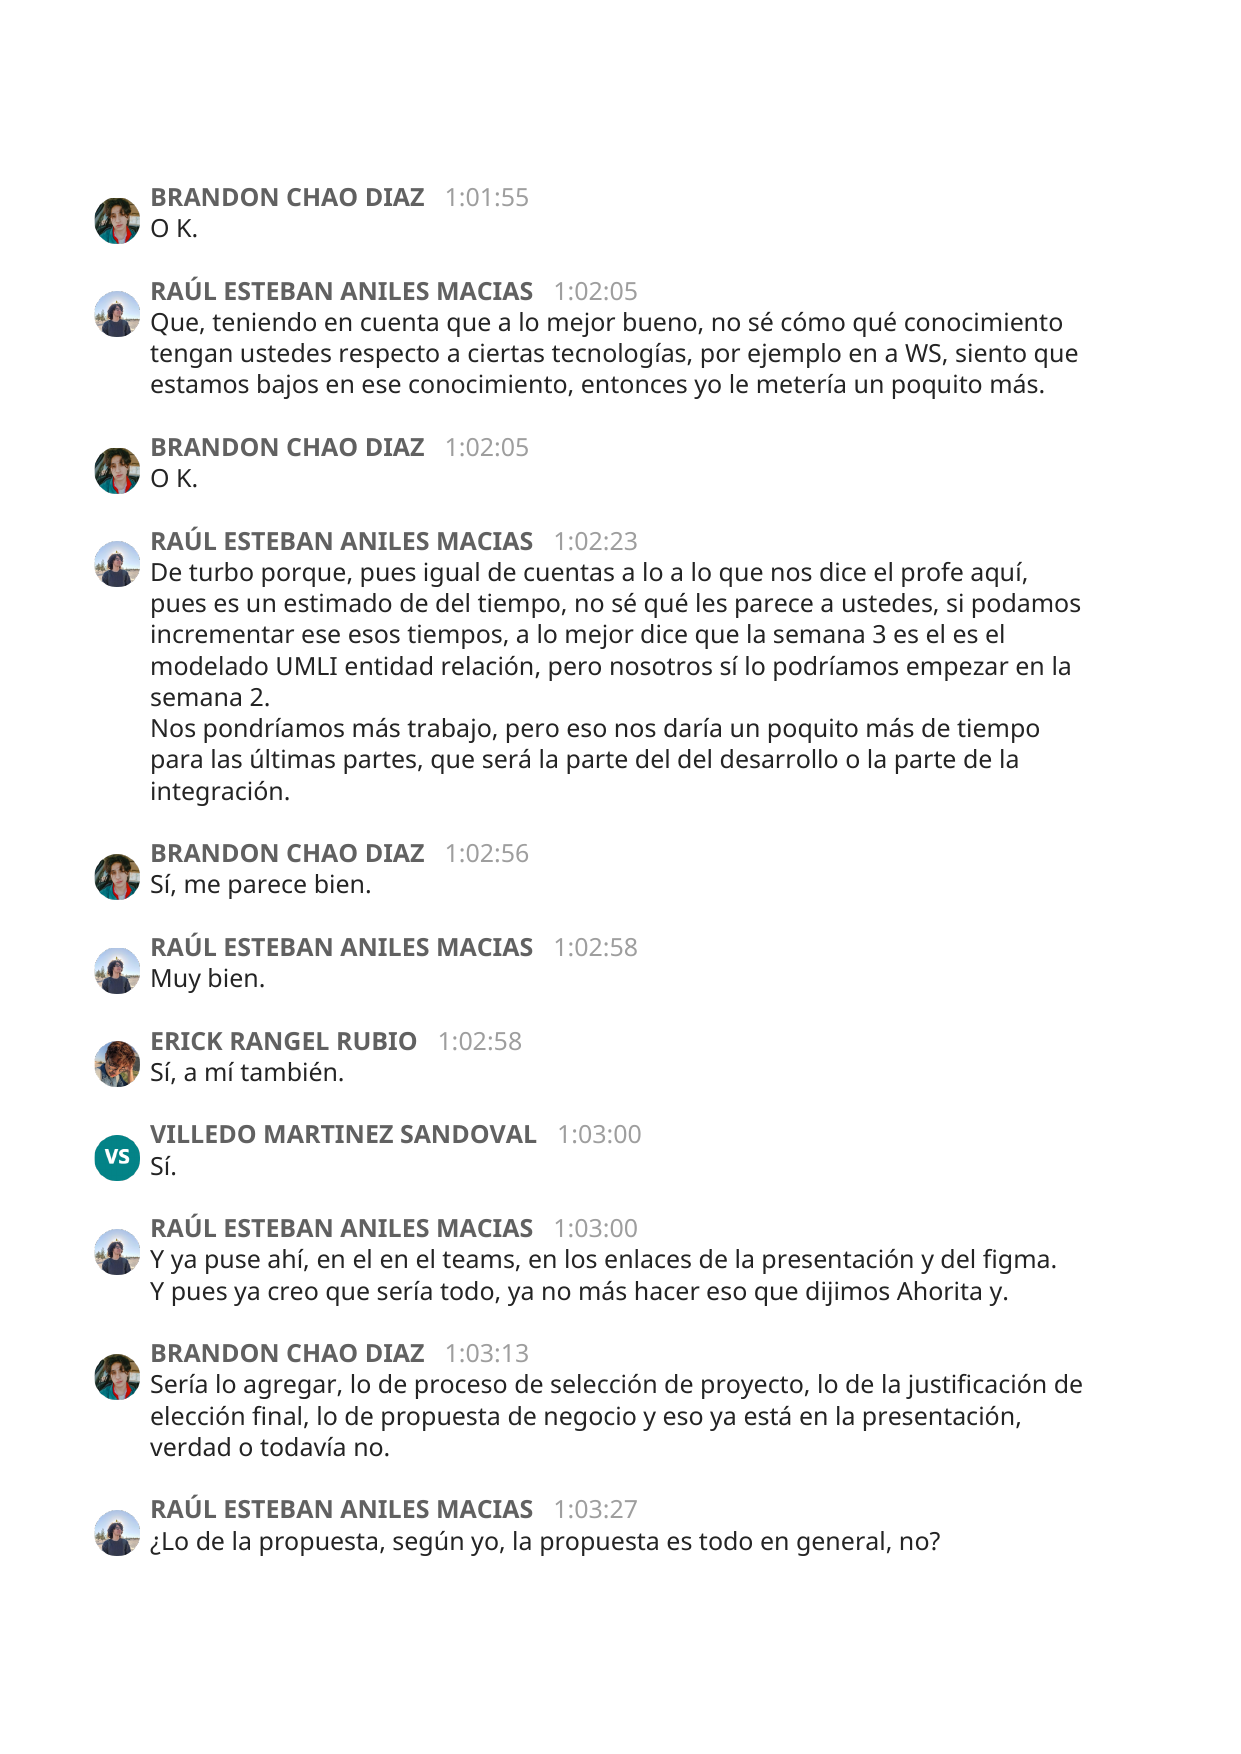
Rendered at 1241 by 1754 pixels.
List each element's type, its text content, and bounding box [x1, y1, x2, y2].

picture [94, 948, 140, 994]
picture [94, 541, 140, 587]
text BRANDON CHAO DIAZ 1:01:55 O K. [150, 150, 1090, 244]
text RAÚL ESTEBAN ANILES MACIAS 1:02:58 Muy bien. [150, 900, 1090, 994]
text RAÚL ESTEBAN ANILES MACIAS 1:03:00 Y ya puse ahí, en el en el teams, en los enlaces de la presentación y del figma. Y pues ya creo que sería todo, ya no más hacer eso que dijimos Ahorita y. [150, 1181, 1090, 1306]
picture [94, 1354, 140, 1400]
text BRANDON CHAO DIAZ 1:02:56 Sí, me parece bien. [150, 806, 1090, 900]
picture [94, 1135, 140, 1181]
text ERICK RANGEL RUBIO 1:02:58 Sí, a mí también. [150, 994, 1090, 1087]
picture [94, 1510, 140, 1556]
text RAÚL ESTEBAN ANILES MACIAS 1:02:05 Que, teniendo en cuenta que a lo mejor bueno, no sé cómo qué conocimiento tengan ustedes respecto a ciertas tecnologías, por ejemplo en a WS, siento que estamos bajos en ese conocimiento, entonces yo le metería un poquito más. [150, 244, 1090, 400]
text BRANDON CHAO DIAZ 1:03:13 Sería lo agregar, lo de proceso de selección de proyecto, lo de la justificación de elección final, lo de propuesta de negocio y eso ya está en la presentación, verdad o todavía no. [150, 1306, 1090, 1462]
picture [94, 854, 140, 900]
text VILLEDO MARTINEZ SANDOVAL 1:03:00 Sí. [150, 1087, 1090, 1181]
text BRANDON CHAO DIAZ 1:02:05 O K. [150, 400, 1090, 494]
picture [94, 198, 140, 244]
text RAÚL ESTEBAN ANILES MACIAS 1:03:27 ¿Lo de la propuesta, según yo, la propuesta es todo en general, no? [150, 1462, 1090, 1556]
picture [94, 1229, 140, 1275]
picture [94, 448, 140, 494]
picture [94, 1041, 140, 1087]
text RAÚL ESTEBAN ANILES MACIAS 1:02:23 De turbo porque, pues igual de cuentas a lo a lo que nos dice el profe aquí, pues es un estimado de del tiempo, no sé qué les parece a ustedes, si podamos incrementar ese esos tiempos, a lo mejor dice que la semana 3 es el es el modelado UMLI entidad relación, pero nosotros sí lo podríamos empezar en la semana 2. Nos pondríamos más trabajo, pero eso nos daría un poquito más de tiempo para las últimas partes, que será la parte del del desarrollo o la parte de la integración. [150, 494, 1090, 806]
picture [94, 291, 140, 337]
